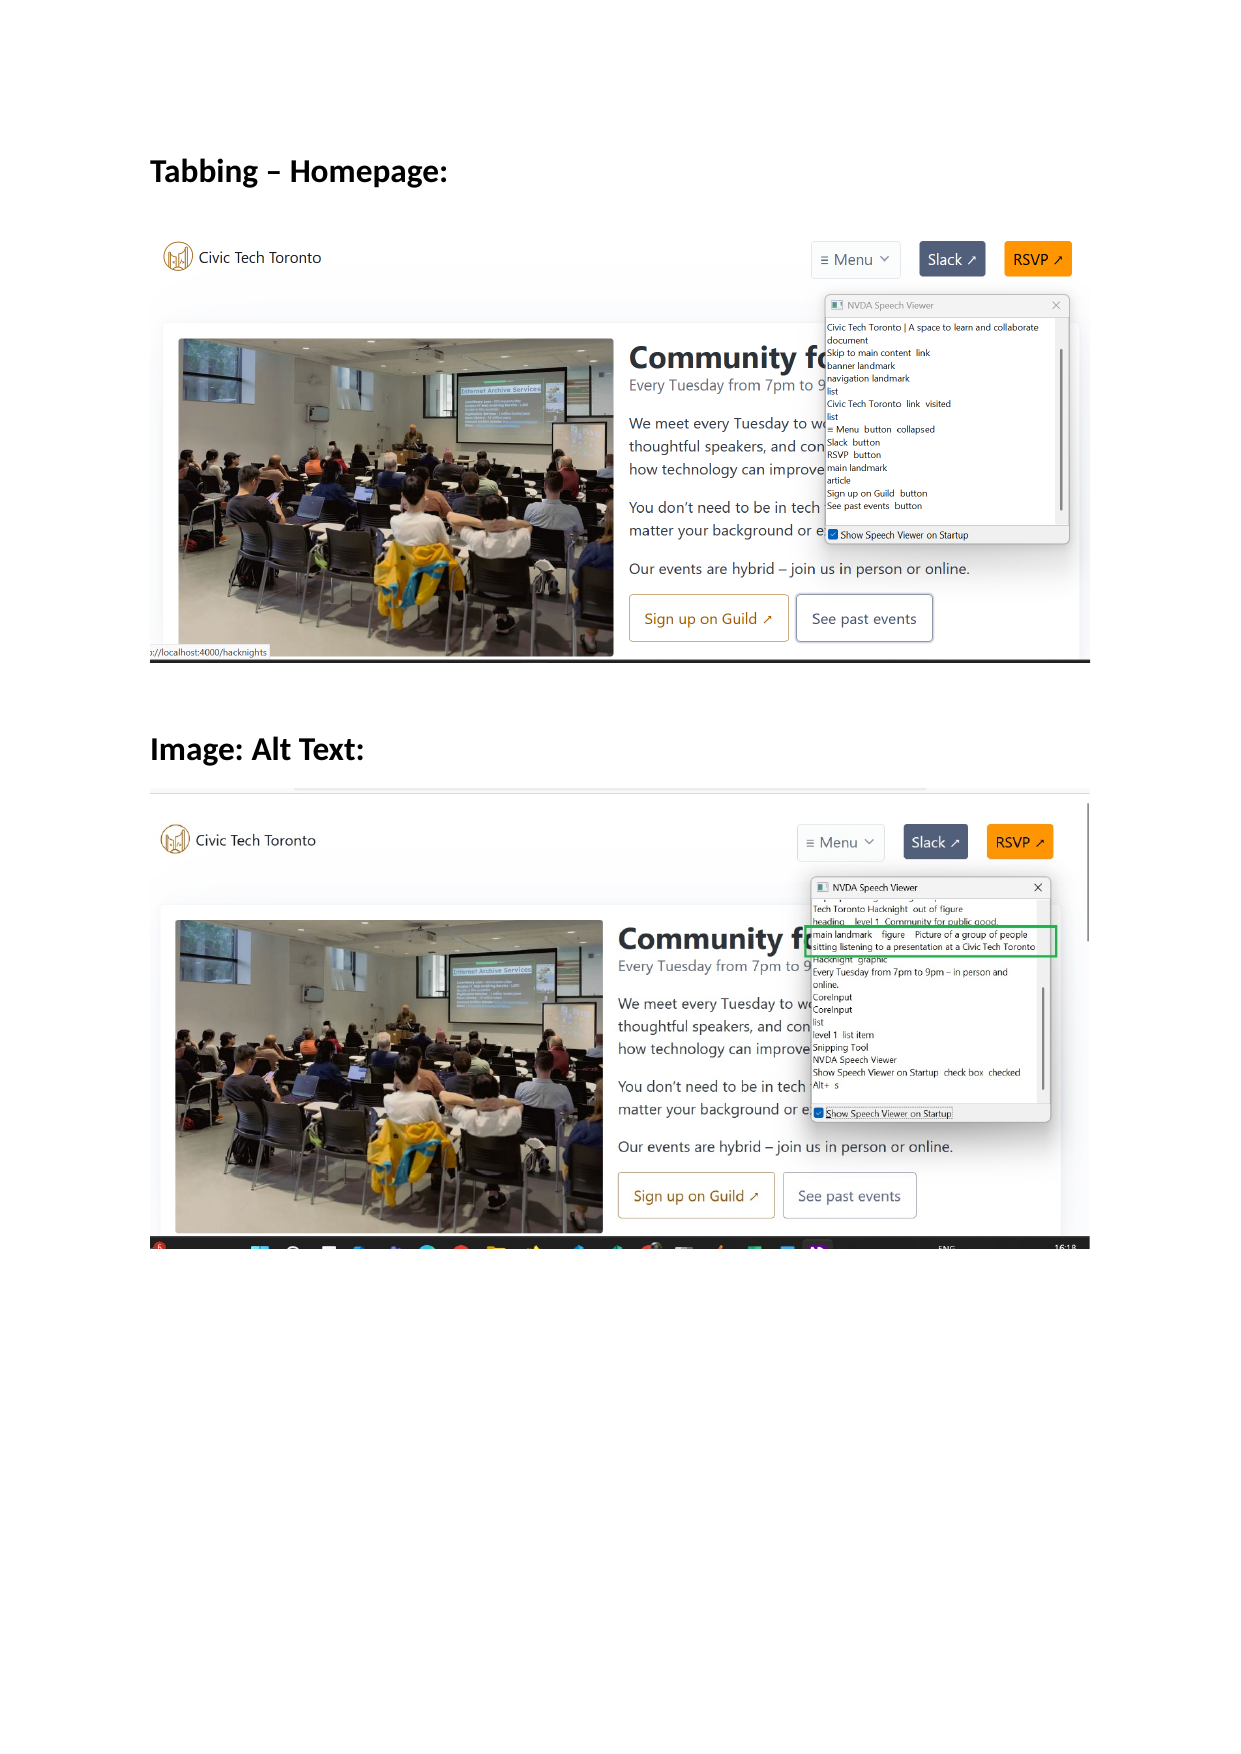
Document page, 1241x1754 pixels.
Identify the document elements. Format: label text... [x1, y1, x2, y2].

text Tabbing – Homepage: [150, 150, 1090, 191]
picture [150, 788, 1090, 1249]
text Image: Alt Text: [150, 728, 1090, 769]
picture [150, 210, 1091, 663]
